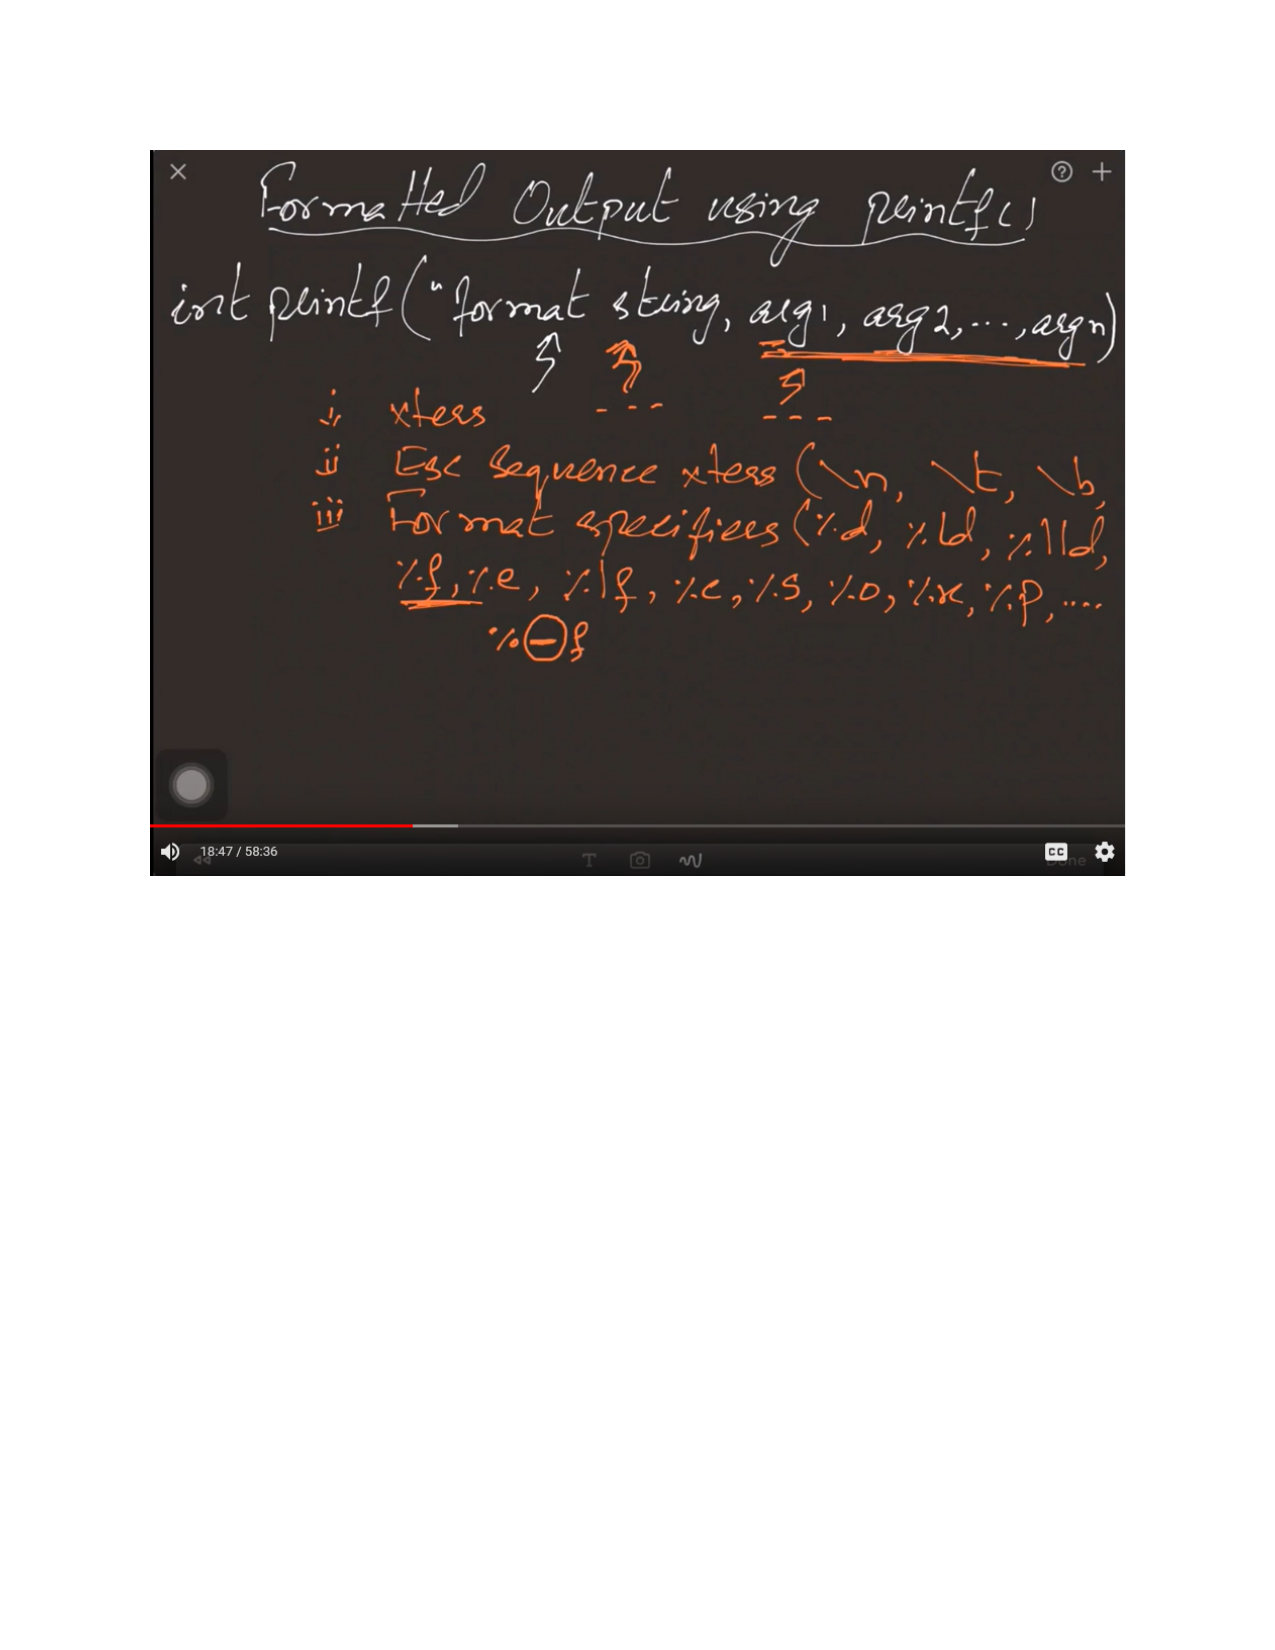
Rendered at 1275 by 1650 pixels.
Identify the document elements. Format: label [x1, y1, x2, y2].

picture [150, 150, 1125, 877]
